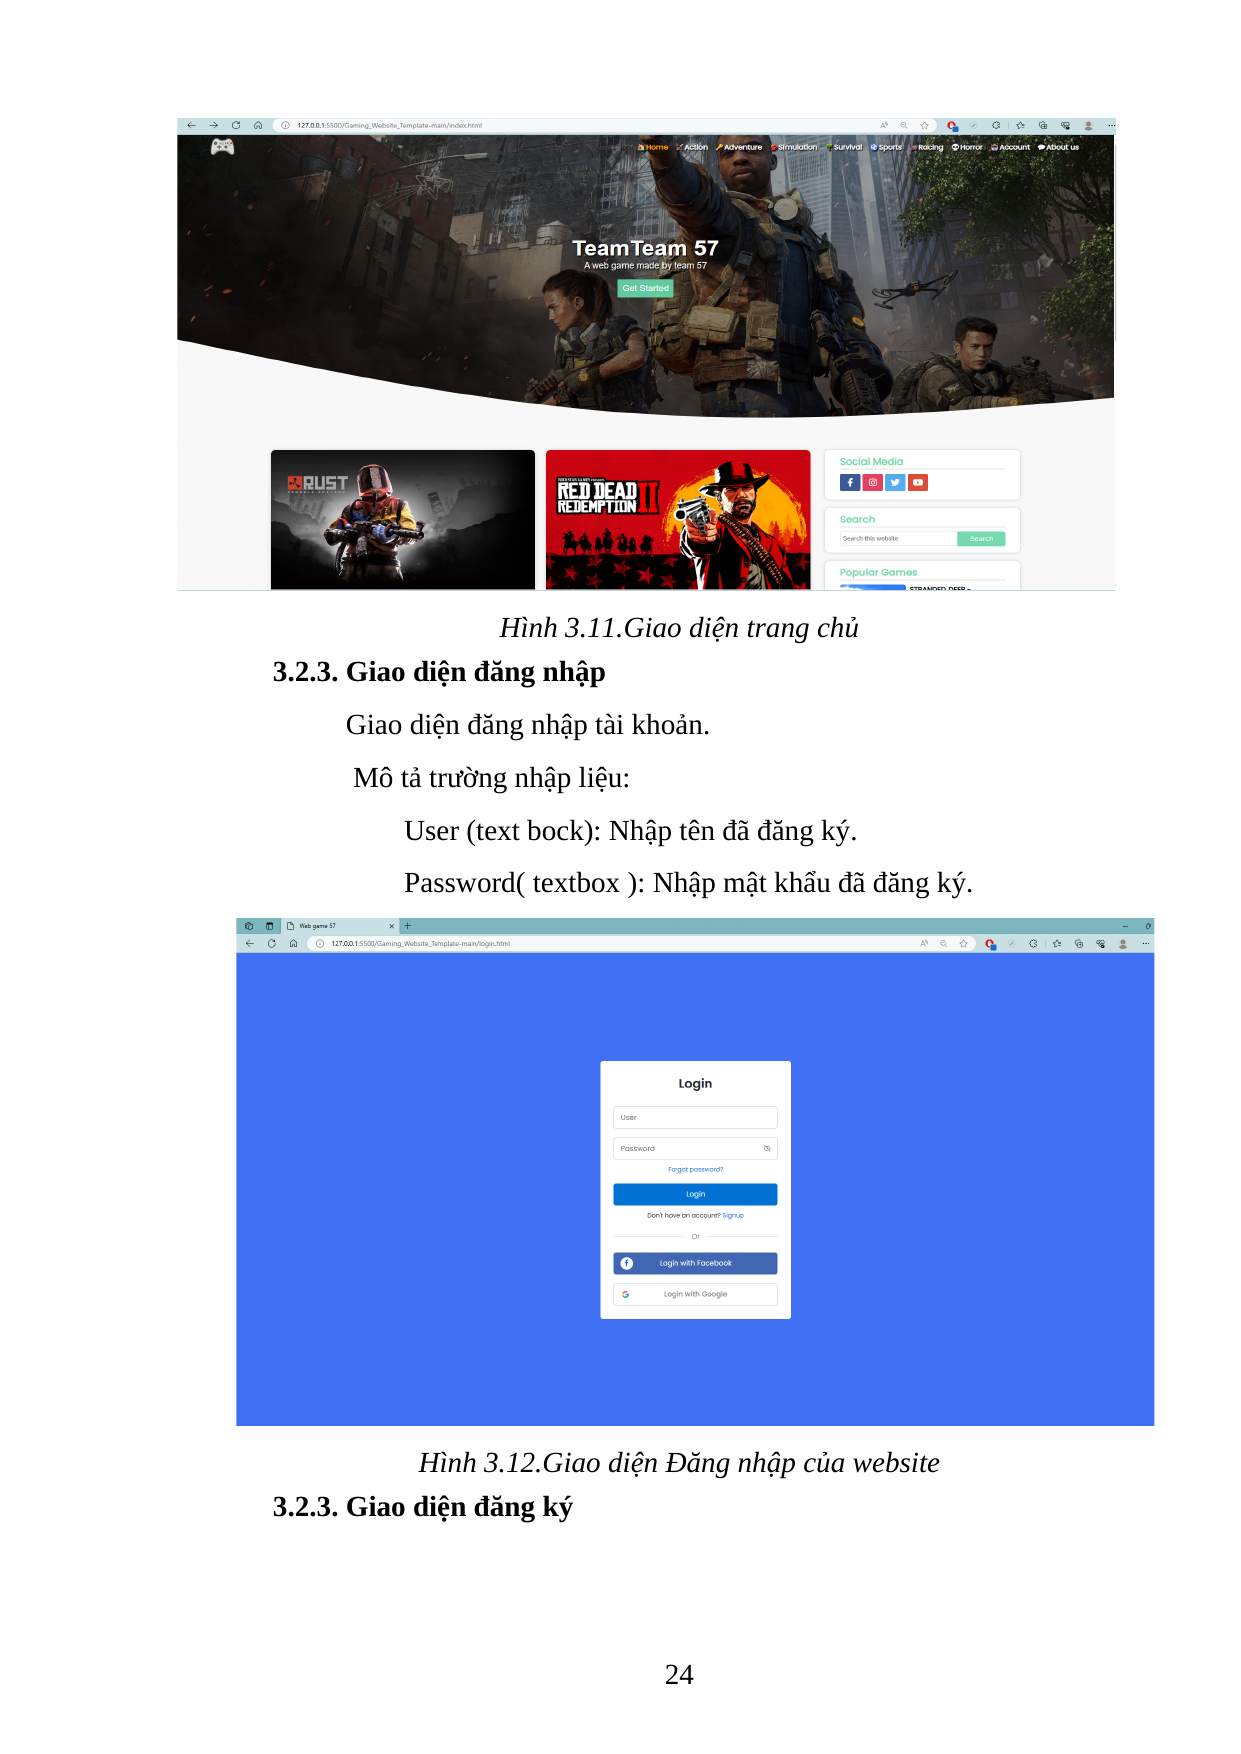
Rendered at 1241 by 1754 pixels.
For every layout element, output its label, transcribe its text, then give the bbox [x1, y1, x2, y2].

text Mô tả trường nhập liệu: [177, 760, 1122, 793]
text Hình 3.11.Giao diện trang chủ [177, 610, 1122, 644]
subtitle 3.2.3. Giao diện đăng nhập [177, 654, 1122, 688]
picture [236, 918, 1155, 1426]
text Giao diện đăng nhập tài khoản. [177, 707, 1122, 741]
text Hình 3.12.Giao diện Đăng nhập của website [177, 1445, 1122, 1478]
text User (text bock): Nhập tên đã đăng ký. [177, 813, 1122, 846]
subtitle 3.2.3. Giao diện đăng ký [177, 1489, 1122, 1523]
picture [177, 118, 1117, 591]
text Password( textbox ): Nhập mật khẩu đã đăng ký. [177, 865, 1122, 899]
